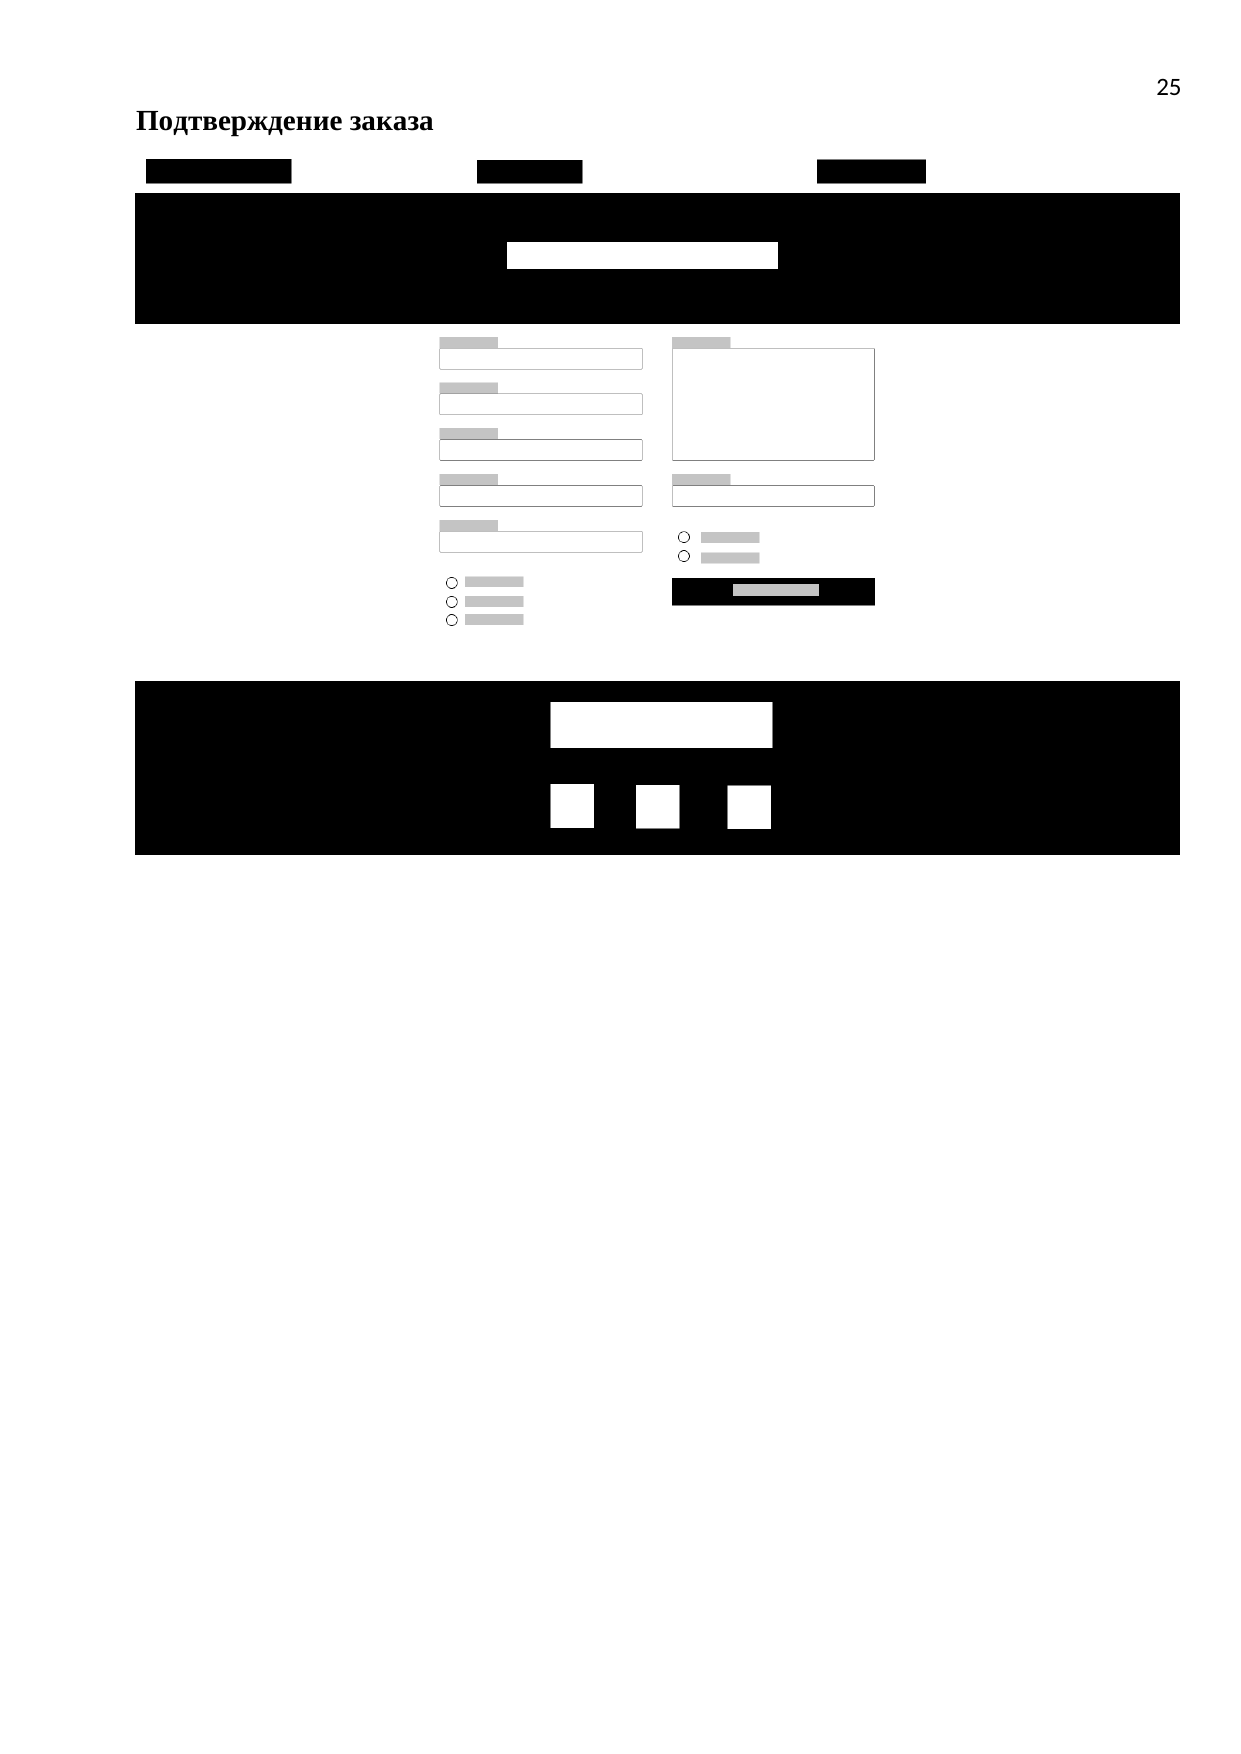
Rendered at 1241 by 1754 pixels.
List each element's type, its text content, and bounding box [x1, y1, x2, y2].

picture [135, 149, 1180, 855]
subtitle Подтверждение заказа [136, 103, 1181, 137]
